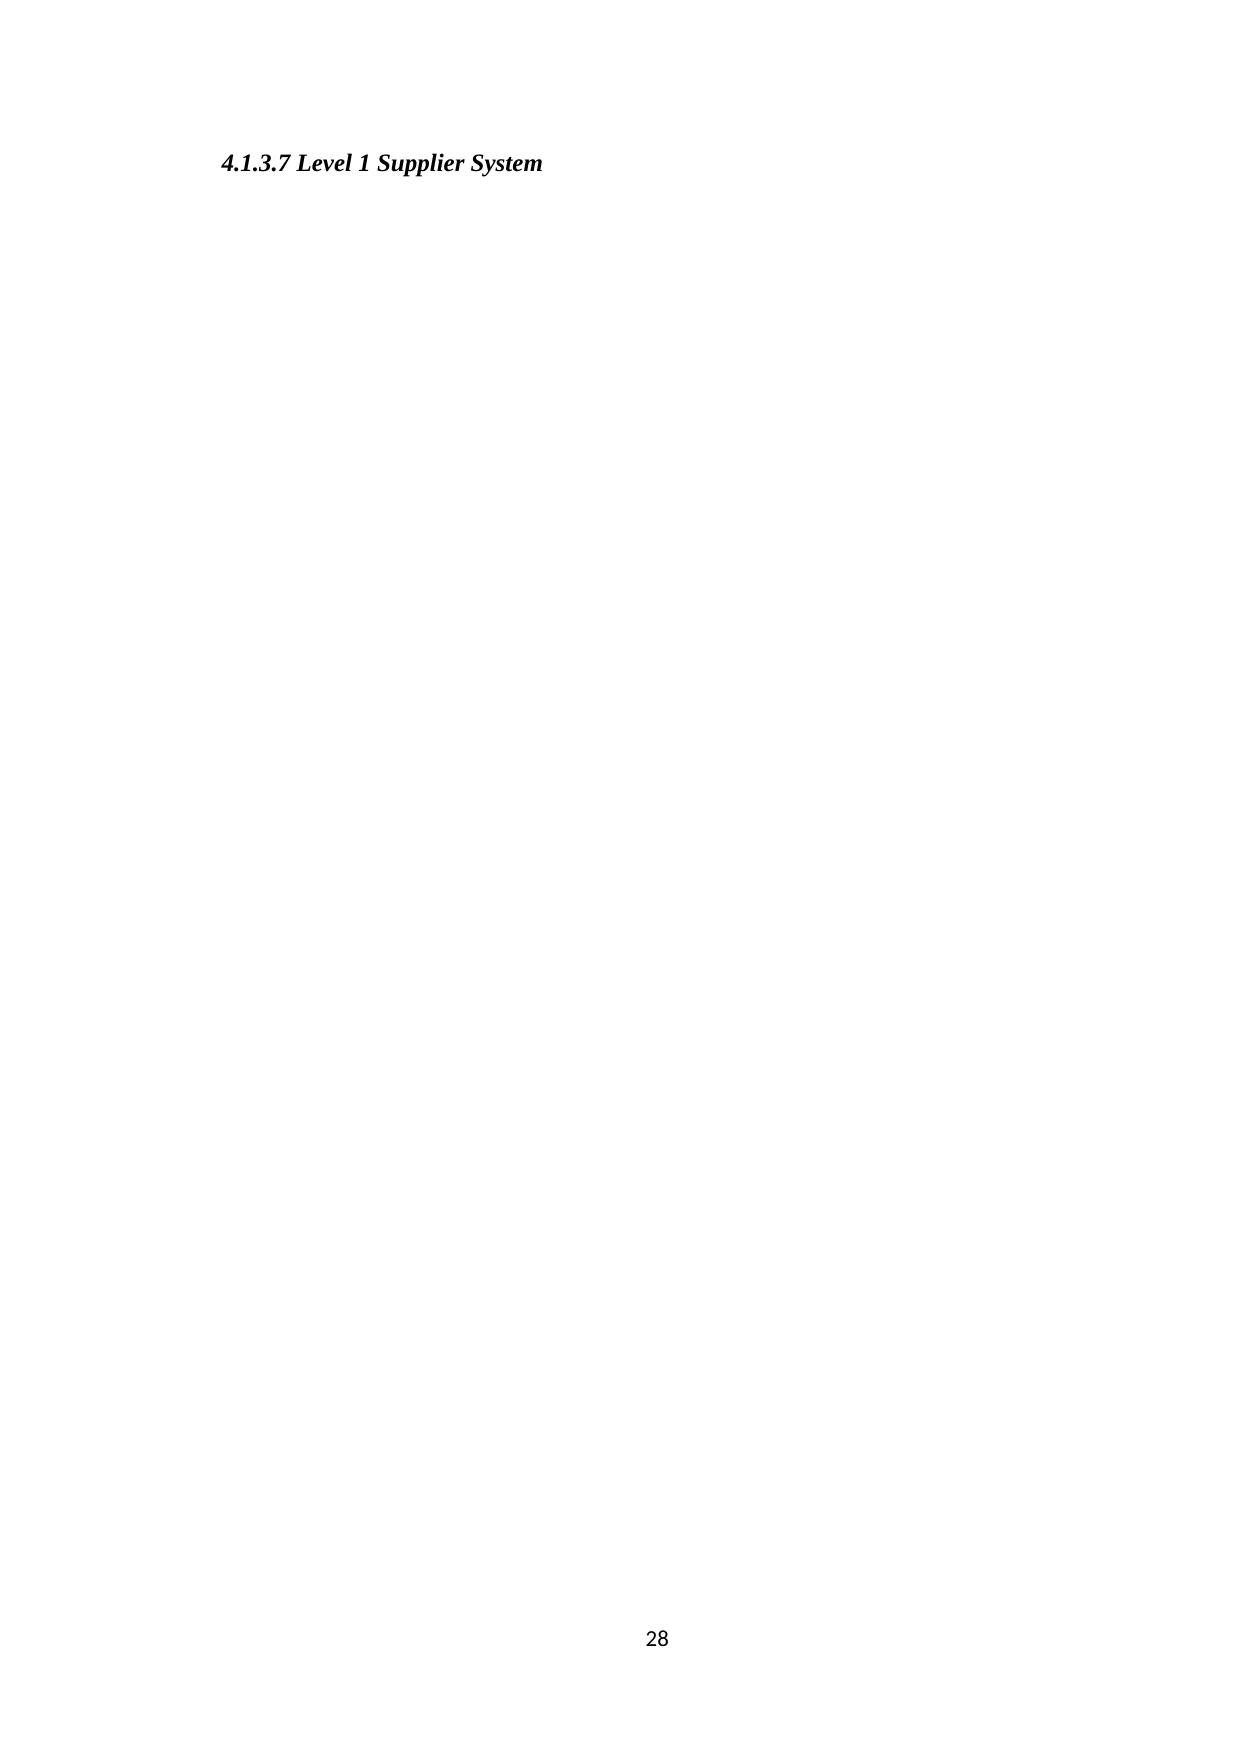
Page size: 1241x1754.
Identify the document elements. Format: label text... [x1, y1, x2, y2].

subtitle 4.1.3.7 Level 1 Supplier System [221, 148, 1092, 176]
